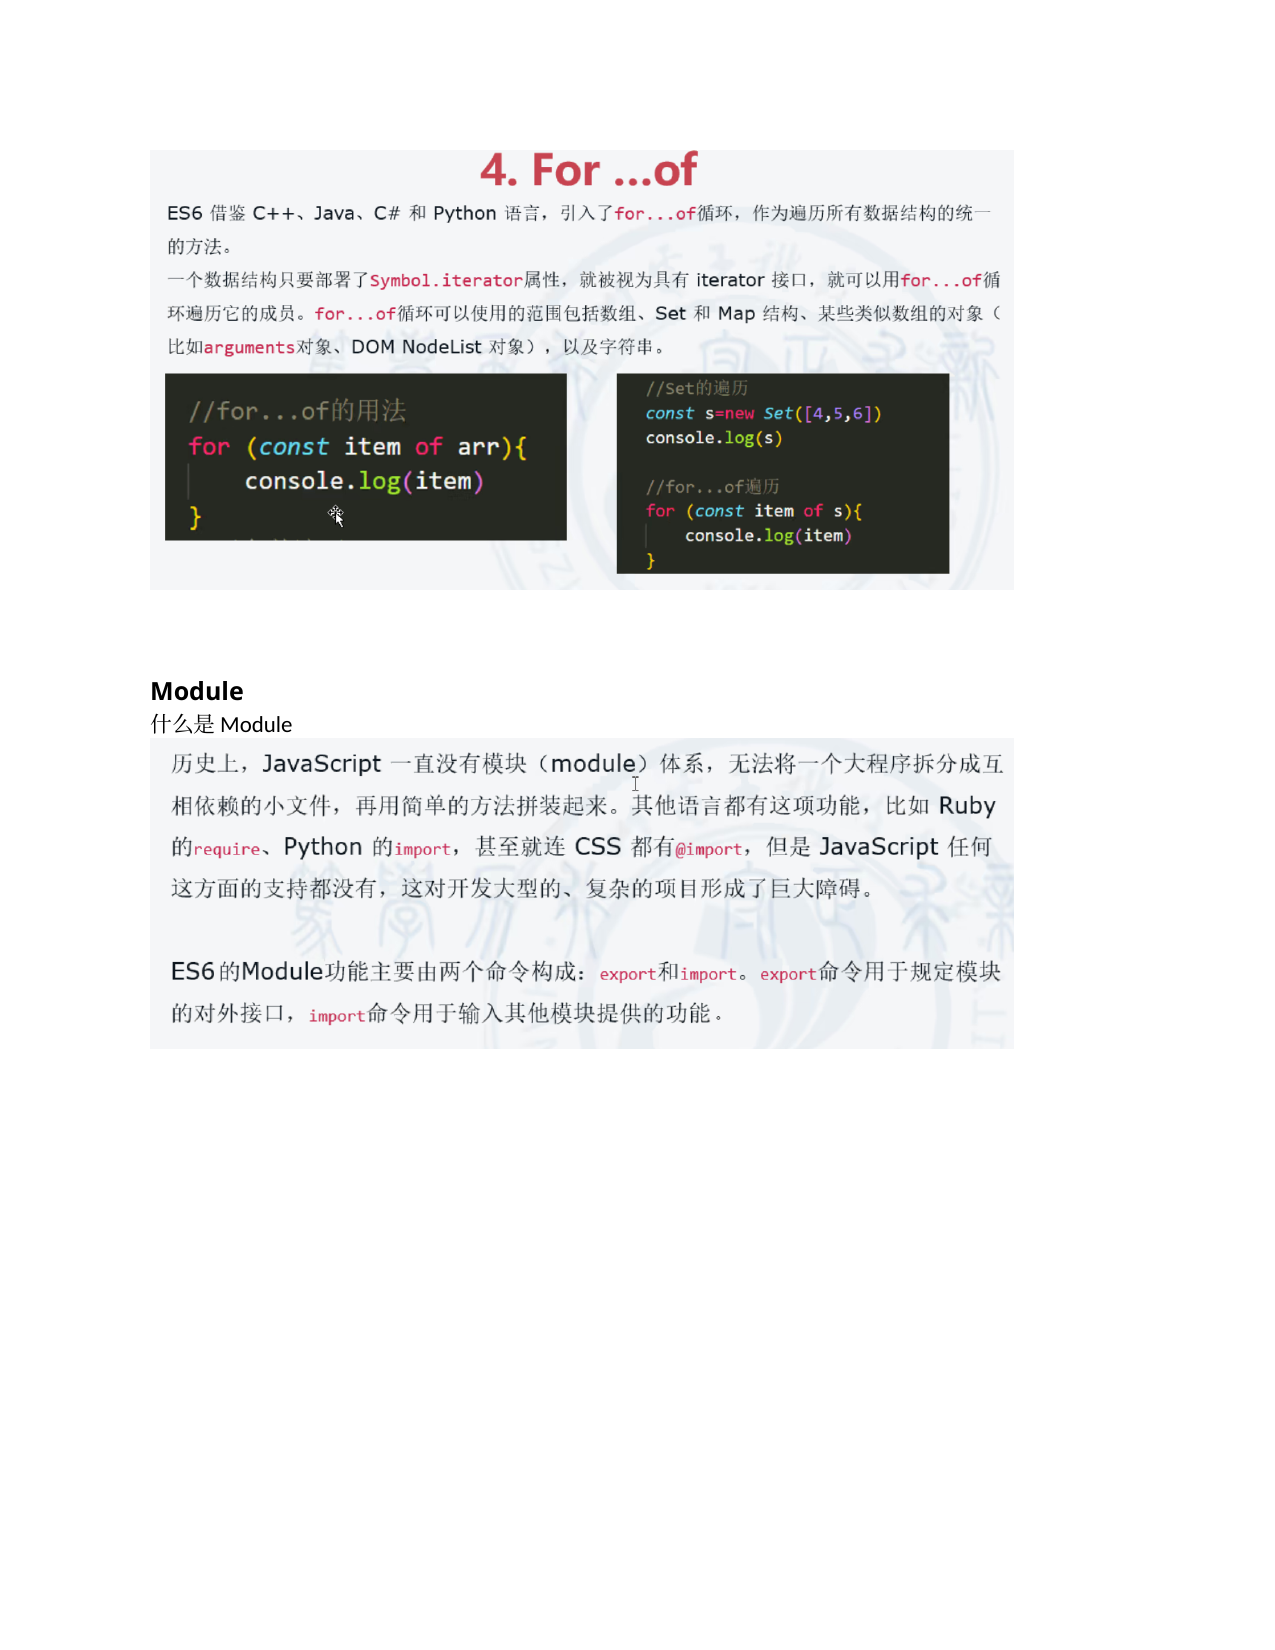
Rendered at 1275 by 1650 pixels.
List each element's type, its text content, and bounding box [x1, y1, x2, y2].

picture [150, 738, 1014, 1049]
text 什么是Module [150, 707, 1125, 739]
picture [150, 150, 1014, 590]
